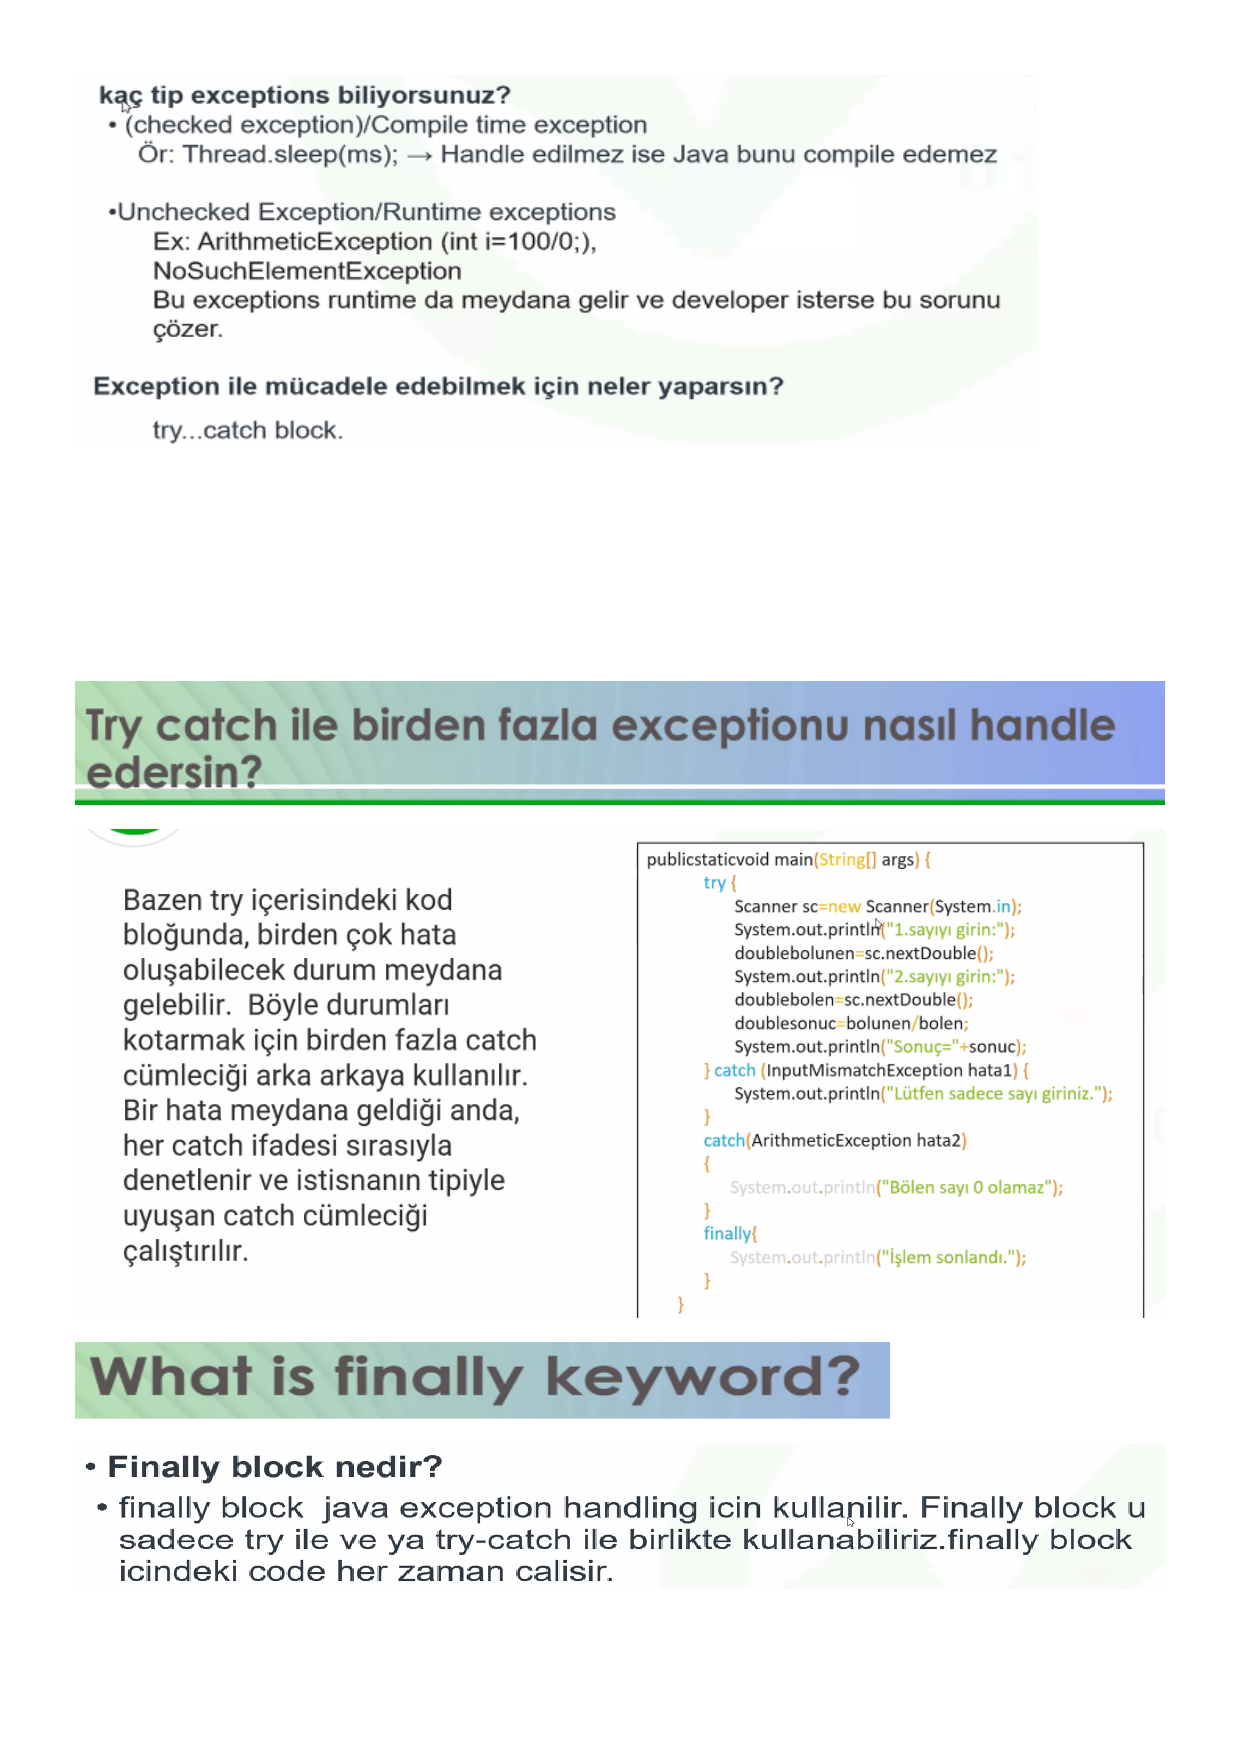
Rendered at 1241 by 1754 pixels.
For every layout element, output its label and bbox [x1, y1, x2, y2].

picture [75, 1342, 891, 1420]
picture [75, 1444, 1166, 1589]
picture [75, 75, 1038, 445]
picture [75, 829, 1166, 1318]
picture [75, 681, 1166, 805]
